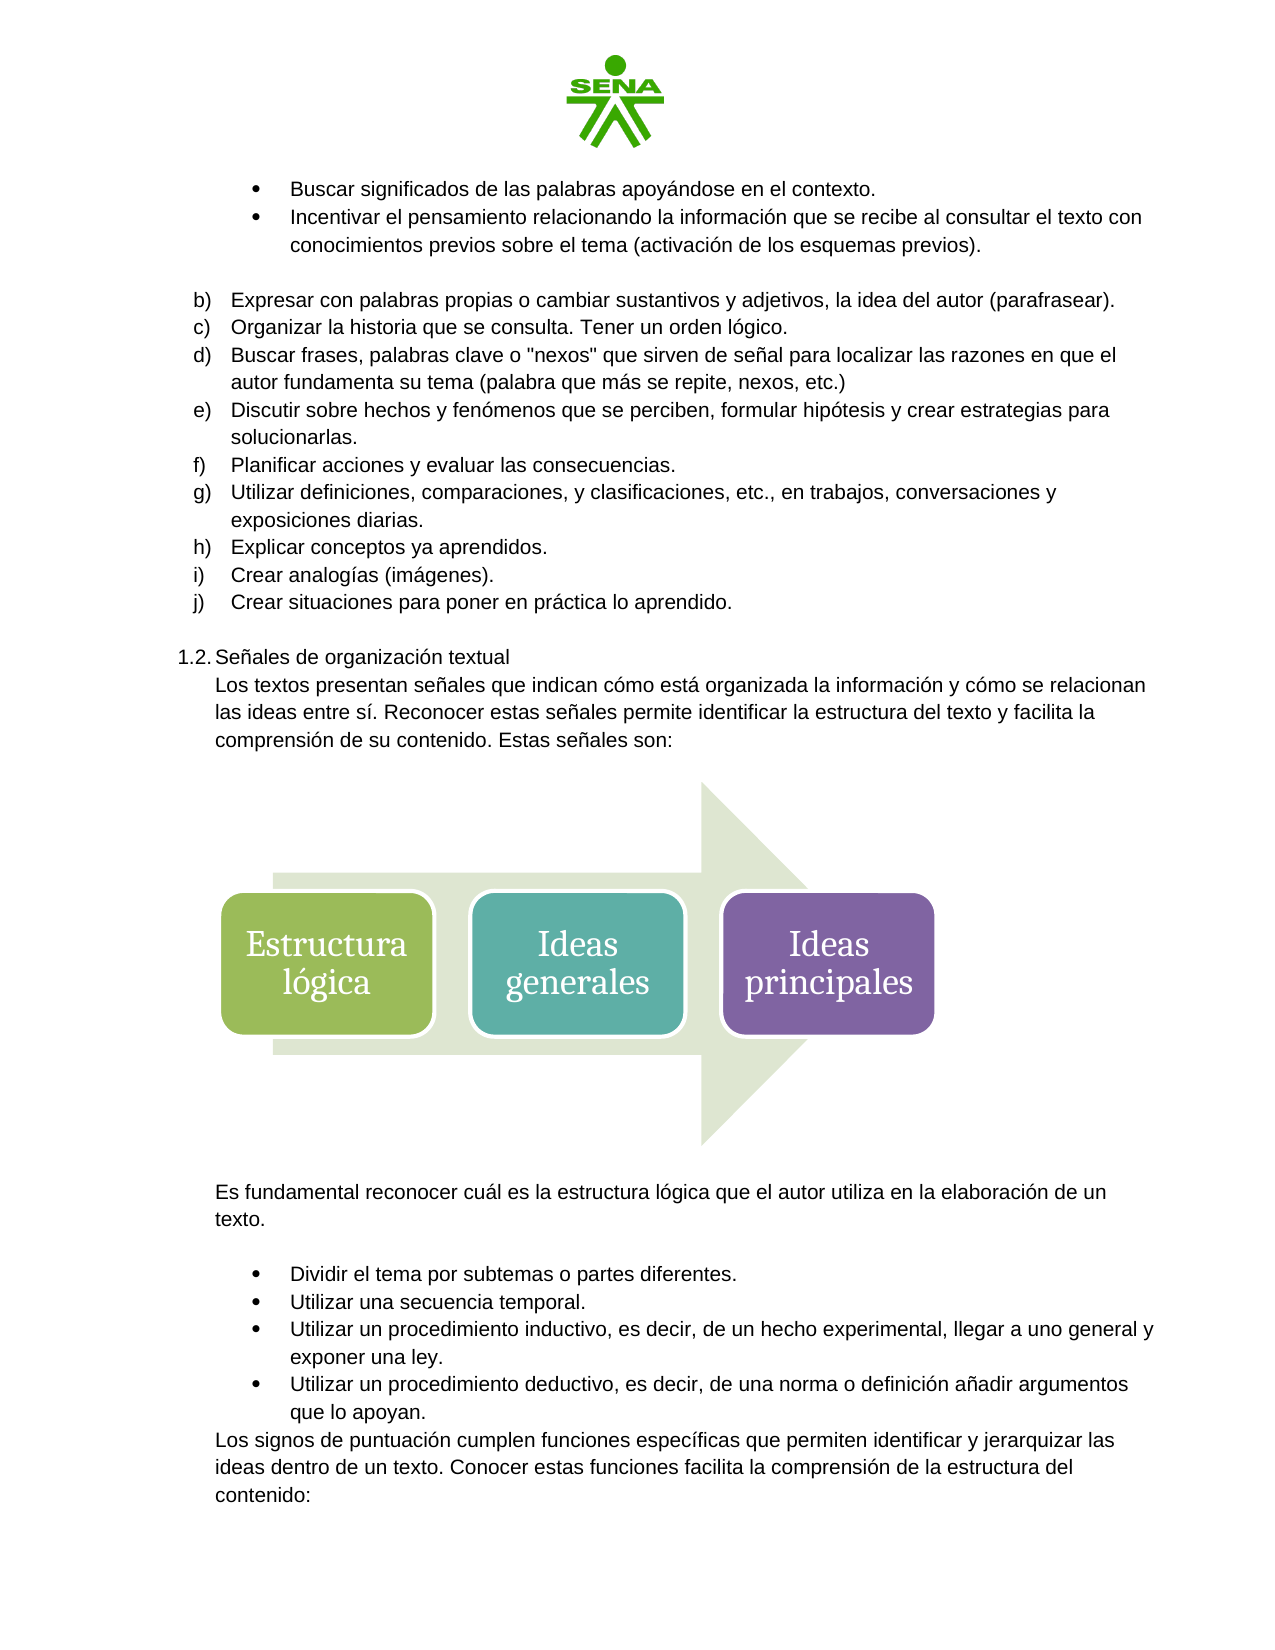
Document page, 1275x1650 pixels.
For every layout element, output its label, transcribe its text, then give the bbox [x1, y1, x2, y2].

list Planificar acciones y evaluar las consecuencias. [193, 452, 1157, 476]
list Utilizar definiciones, comparaciones, y clasificaciones, etc., en trabajos, conversaciones y exposiciones diarias. [193, 480, 1157, 531]
list Discutir sobre hechos y fenómenos que se perciben, formular hipótesis y crear estrategias para solucionarlas. [193, 397, 1157, 449]
list Incentivar el pensamiento relacionando la información que se recibe al consultar el texto con conocimientos previos sobre el tema (activación de los esquemas previos). [252, 205, 1157, 256]
list Señales de organización textual [177, 645, 1157, 669]
list Los textos presentan señales que indican cómo está organizada la información y cómo se relacionan las ideas entre sí. Reconocer estas señales permite identificar la estructura del texto y facilita la comprensión de su contenido. Estas señales son: [215, 672, 1157, 751]
text Los signos de puntuación cumplen funciones específicas que permiten identificar y jerarquizar las ideas dentro de un texto. Conocer estas funciones facilita la comprensión de la estructura del contenido: [215, 1427, 1157, 1506]
list Organizar la historia que se consulta. Tener un orden lógico. [193, 315, 1157, 339]
list Crear situaciones para poner en práctica lo aprendido. [193, 590, 1157, 614]
list Utilizar un procedimiento deductivo, es decir, de una norma o definición añadir argumentos que lo apoyan. [252, 1372, 1157, 1424]
list Explicar conceptos ya aprendidos. [193, 535, 1157, 559]
list Utilizar una secuencia temporal. [252, 1289, 1157, 1314]
list Buscar significados de las palabras apoyándose en el contexto. [252, 177, 1157, 201]
list Buscar frases, palabras clave o "nexos" que sirven de señal para localizar las razones en que el autor fundamenta su tema (palabra que más se repite, nexos, etc.) [193, 342, 1157, 394]
list Dividir el tema por subtemas o partes diferentes. [252, 1262, 1157, 1286]
picture [566, 55, 664, 148]
list Es fundamental reconocer cuál es la estructura lógica que el autor utiliza en la elaboración de un texto. [215, 1179, 1157, 1231]
list Expresar con palabras propias o cambiar sustantivos y adjetivos, la idea del autor (parafrasear). [193, 287, 1157, 311]
list Crear analogías (imágenes). [193, 562, 1157, 586]
list Utilizar un procedimiento inductivo, es decir, de un hecho experimental, llegar a uno general y exponer una ley. [252, 1317, 1157, 1369]
